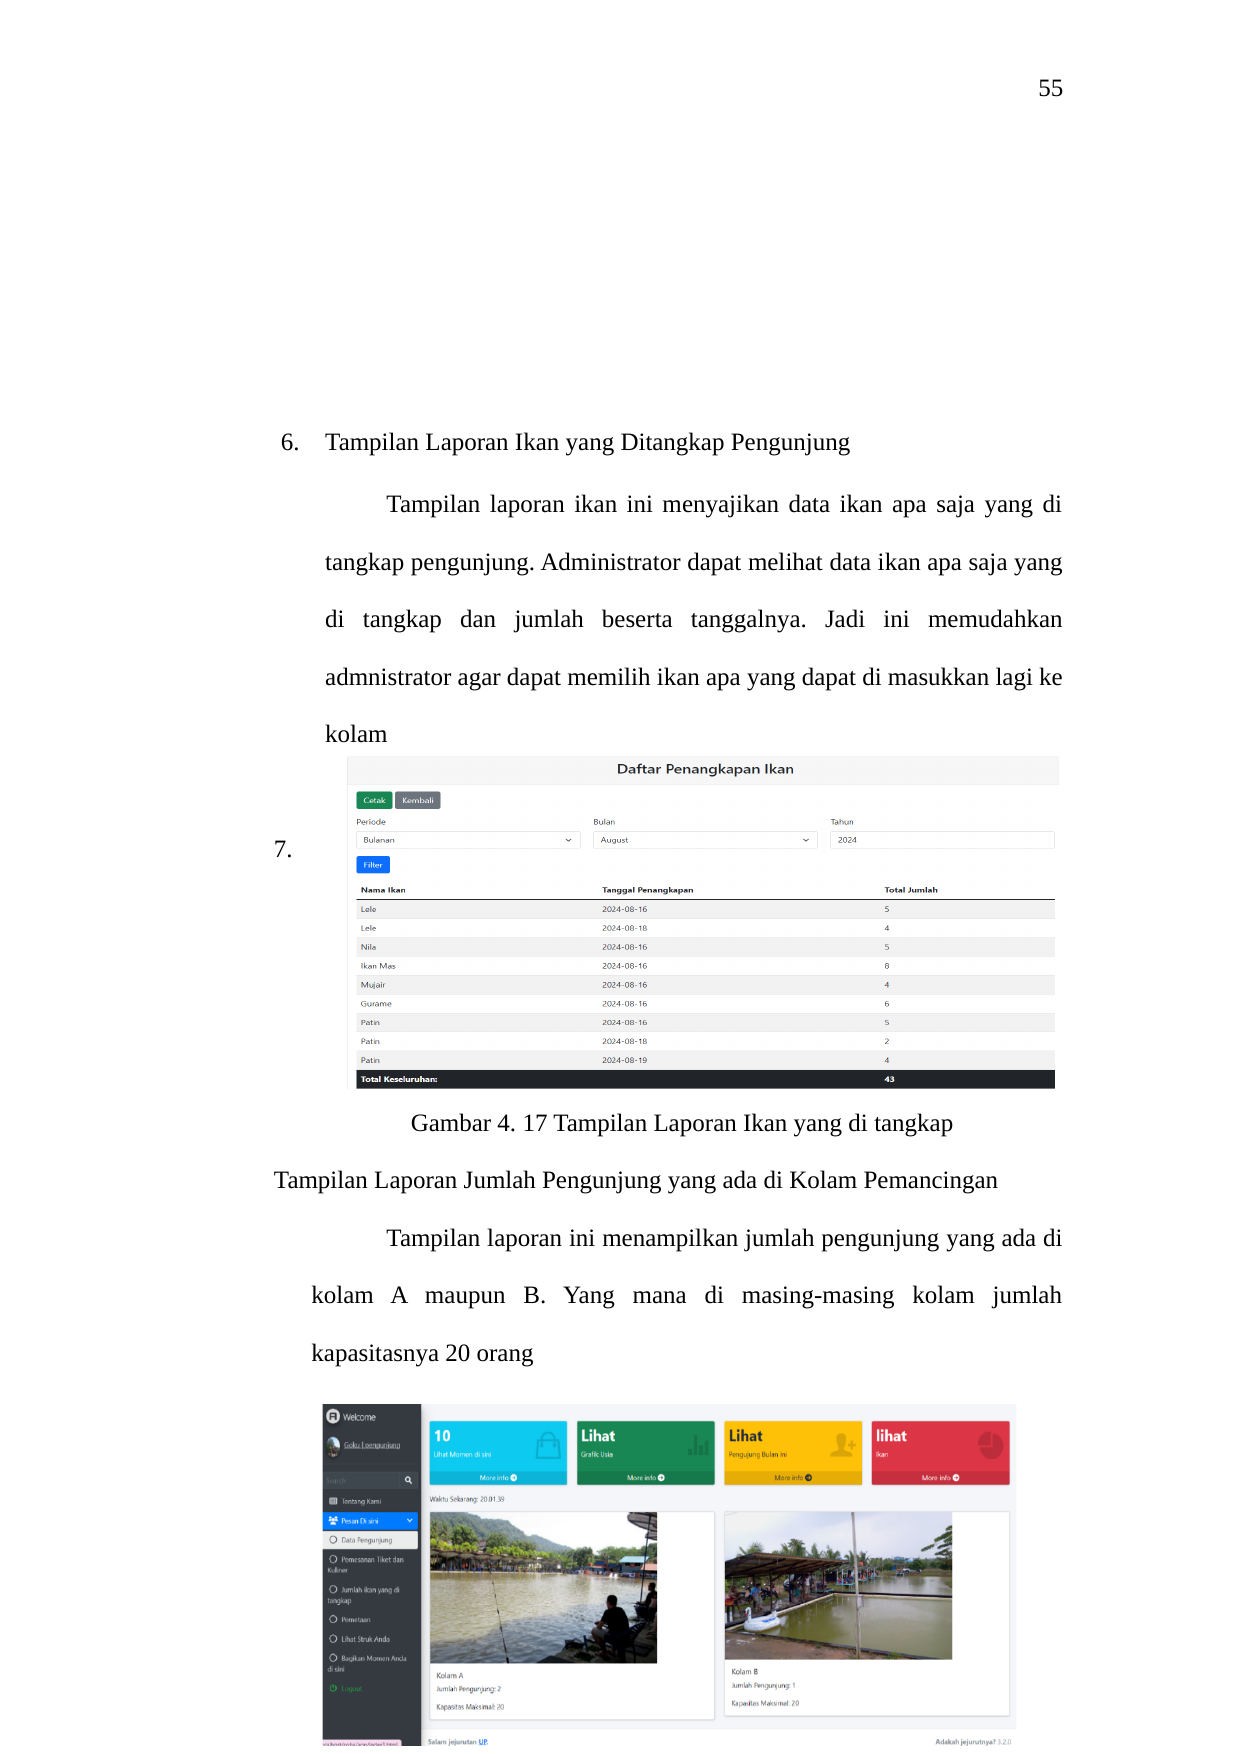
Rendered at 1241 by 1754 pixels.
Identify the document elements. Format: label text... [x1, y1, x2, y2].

picture [345, 752, 1060, 1089]
picture [322, 1404, 1017, 1746]
list Tampilan Laporan Ikan yang Ditangkap Pengunjung [281, 427, 1063, 456]
list Tampilan laporan ikan ini menyajikan data ikan apa saja yang di tangkap pengunjung. Administrator dapat melihat data ikan apa saja yang di tangkap dan jumlah beserta tanggalnya. Jadi ini memudahkan admnistrator agar dapat memilih ikan apa yang dapat di masukkan lagi ke kolam [325, 489, 1063, 805]
list Tampilan Laporan Jumlah Pengunjung yang ada di Kolam Pemancingan [274, 834, 1063, 1194]
list Tampilan laporan ini menampilkan jumlah pengunjung yang ada di kolam A maupun B. Yang mana di masing-masing kolam jumlah kapasitasnya 20 orang [311, 1223, 1063, 1367]
